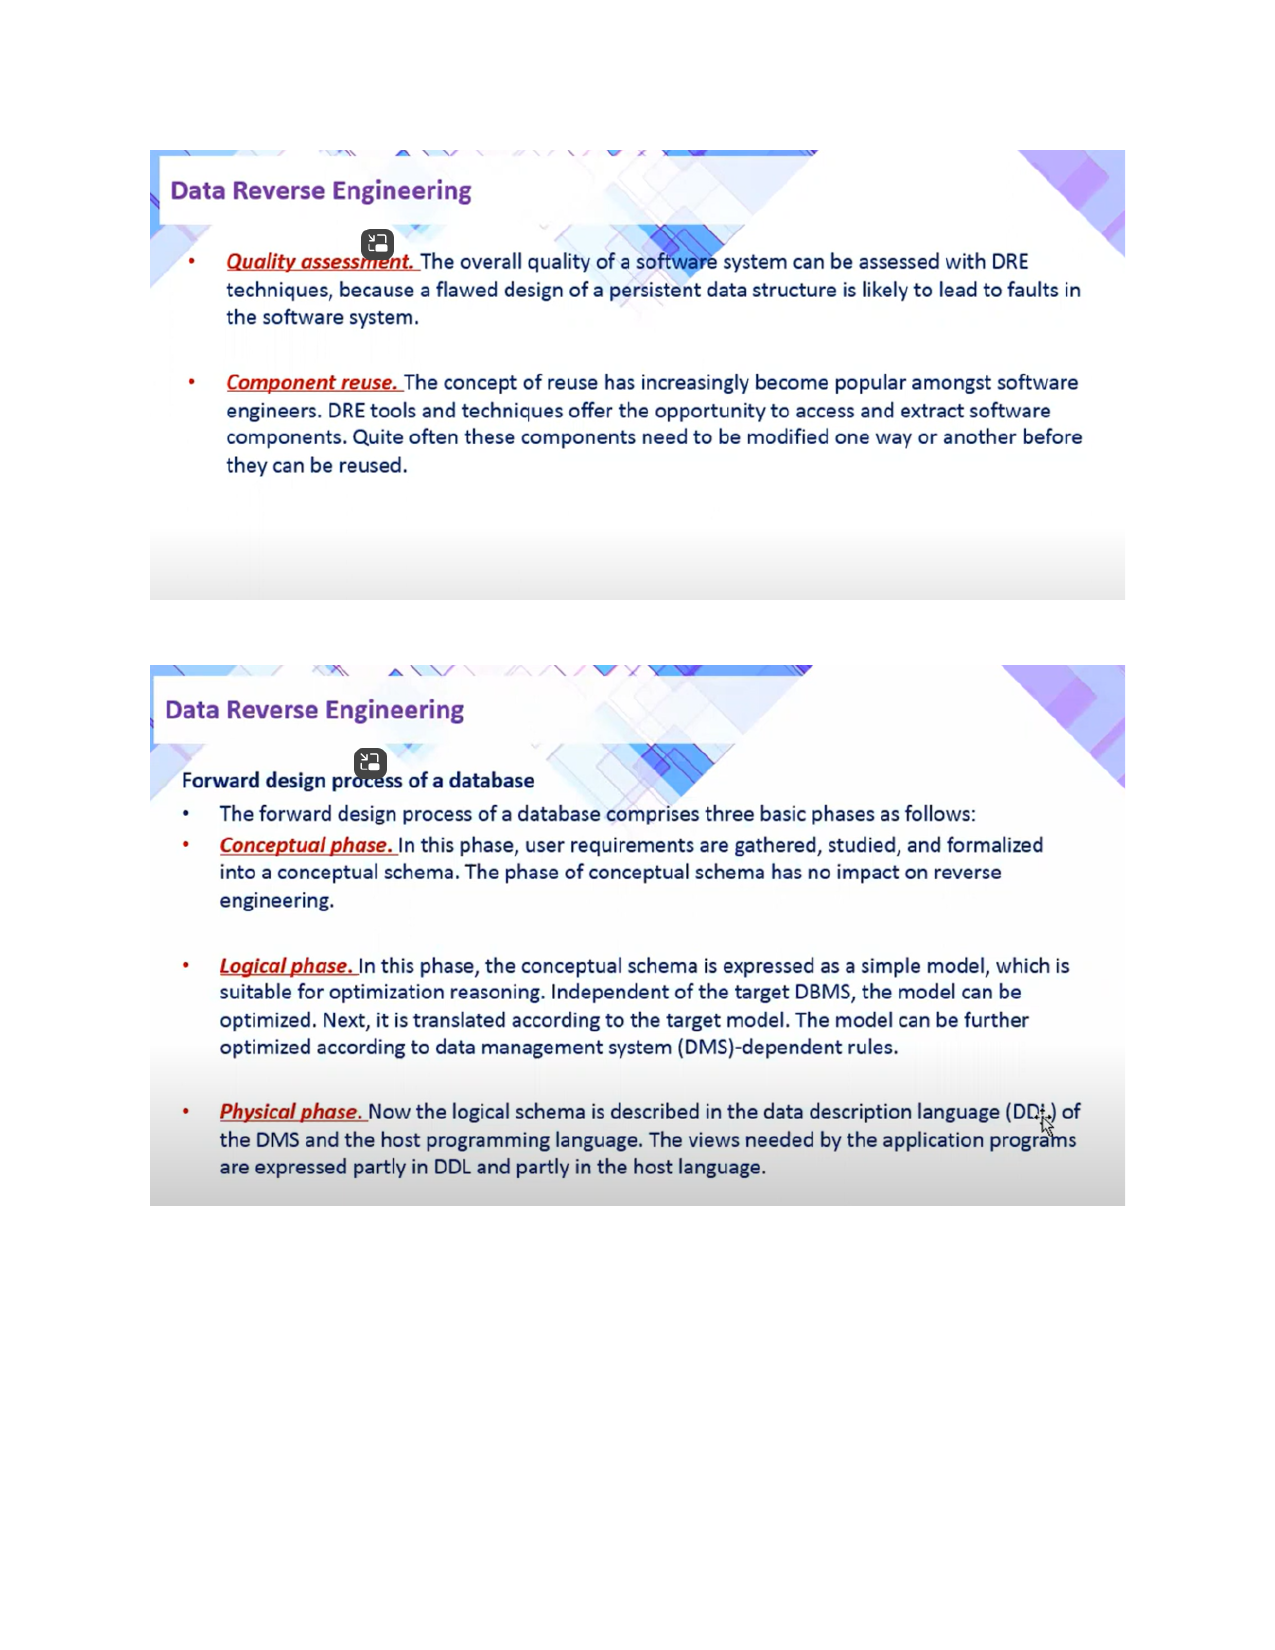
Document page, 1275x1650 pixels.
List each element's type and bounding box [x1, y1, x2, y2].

picture [150, 665, 1125, 1206]
picture [150, 150, 1125, 600]
